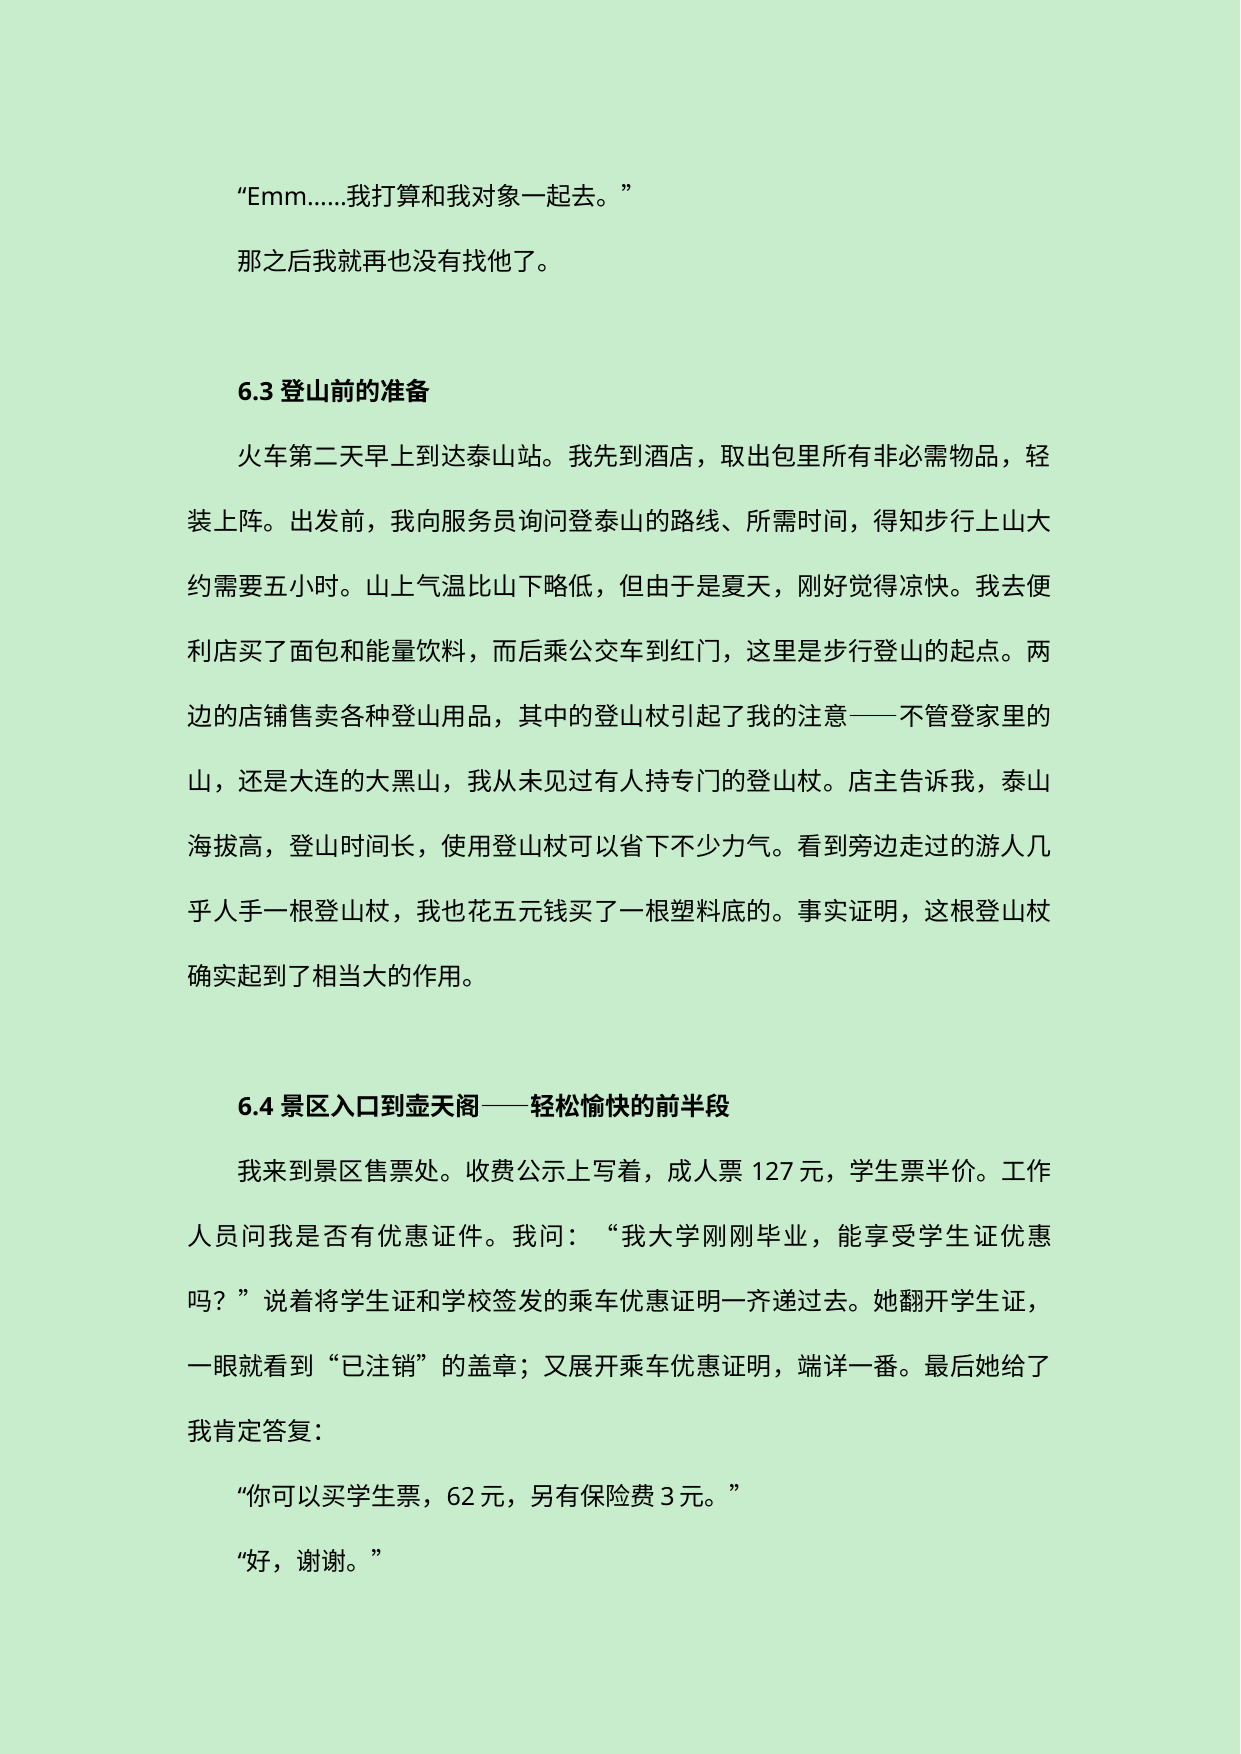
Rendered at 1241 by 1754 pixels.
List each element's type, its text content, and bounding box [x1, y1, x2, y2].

text 6.4 景区入口到壶天阁——轻松愉快的前半段 [187, 1072, 1053, 1137]
text “好，谢谢。” [187, 1527, 1053, 1592]
text “你可以买学生票，62元，另有保险费3元。” [187, 1462, 1053, 1527]
text 那之后我就再也没有找他了。 [187, 227, 1053, 292]
text 6.3 登山前的准备 [187, 357, 1053, 422]
text 我来到景区售票处。收费公示上写着，成人票127元，学生票半价。工作人员问我是否有优惠证件。我问：“我大学刚刚毕业，能享受学生证优惠吗？”说着将学生证和学校签发的乘车优惠证明一齐递过去。她翻开学生证，一眼就看到“已注销”的盖章；又展开乘车优惠证明，端详一番。最后她给了我肯定答复： [187, 1137, 1053, 1462]
text “Emm……我打算和我对象一起去。” [187, 162, 1053, 227]
text 火车第二天早上到达泰山站。我先到酒店，取出包里所有非必需物品，轻装上阵。出发前，我向服务员询问登泰山的路线、所需时间，得知步行上山大约需要五小时。山上气温比山下略低，但由于是夏天，刚好觉得凉快。我去便利店买了面包和能量饮料，而后乘公交车到红门，这里是步行登山的起点。两边的店铺售卖各种登山用品，其中的登山杖引起了我的注意——不管登家里的山，还是大连的大黑山，我从未见过有人持专门的登山杖。店主告诉我，泰山海拔高，登山时间长，使用登山杖可以省下不少力气。看到旁边走过的游人几乎人手一根登山杖，我也花五元钱买了一根塑料底的。事实证明，这根登山杖确实起到了相当大的作用。 [187, 422, 1053, 1007]
